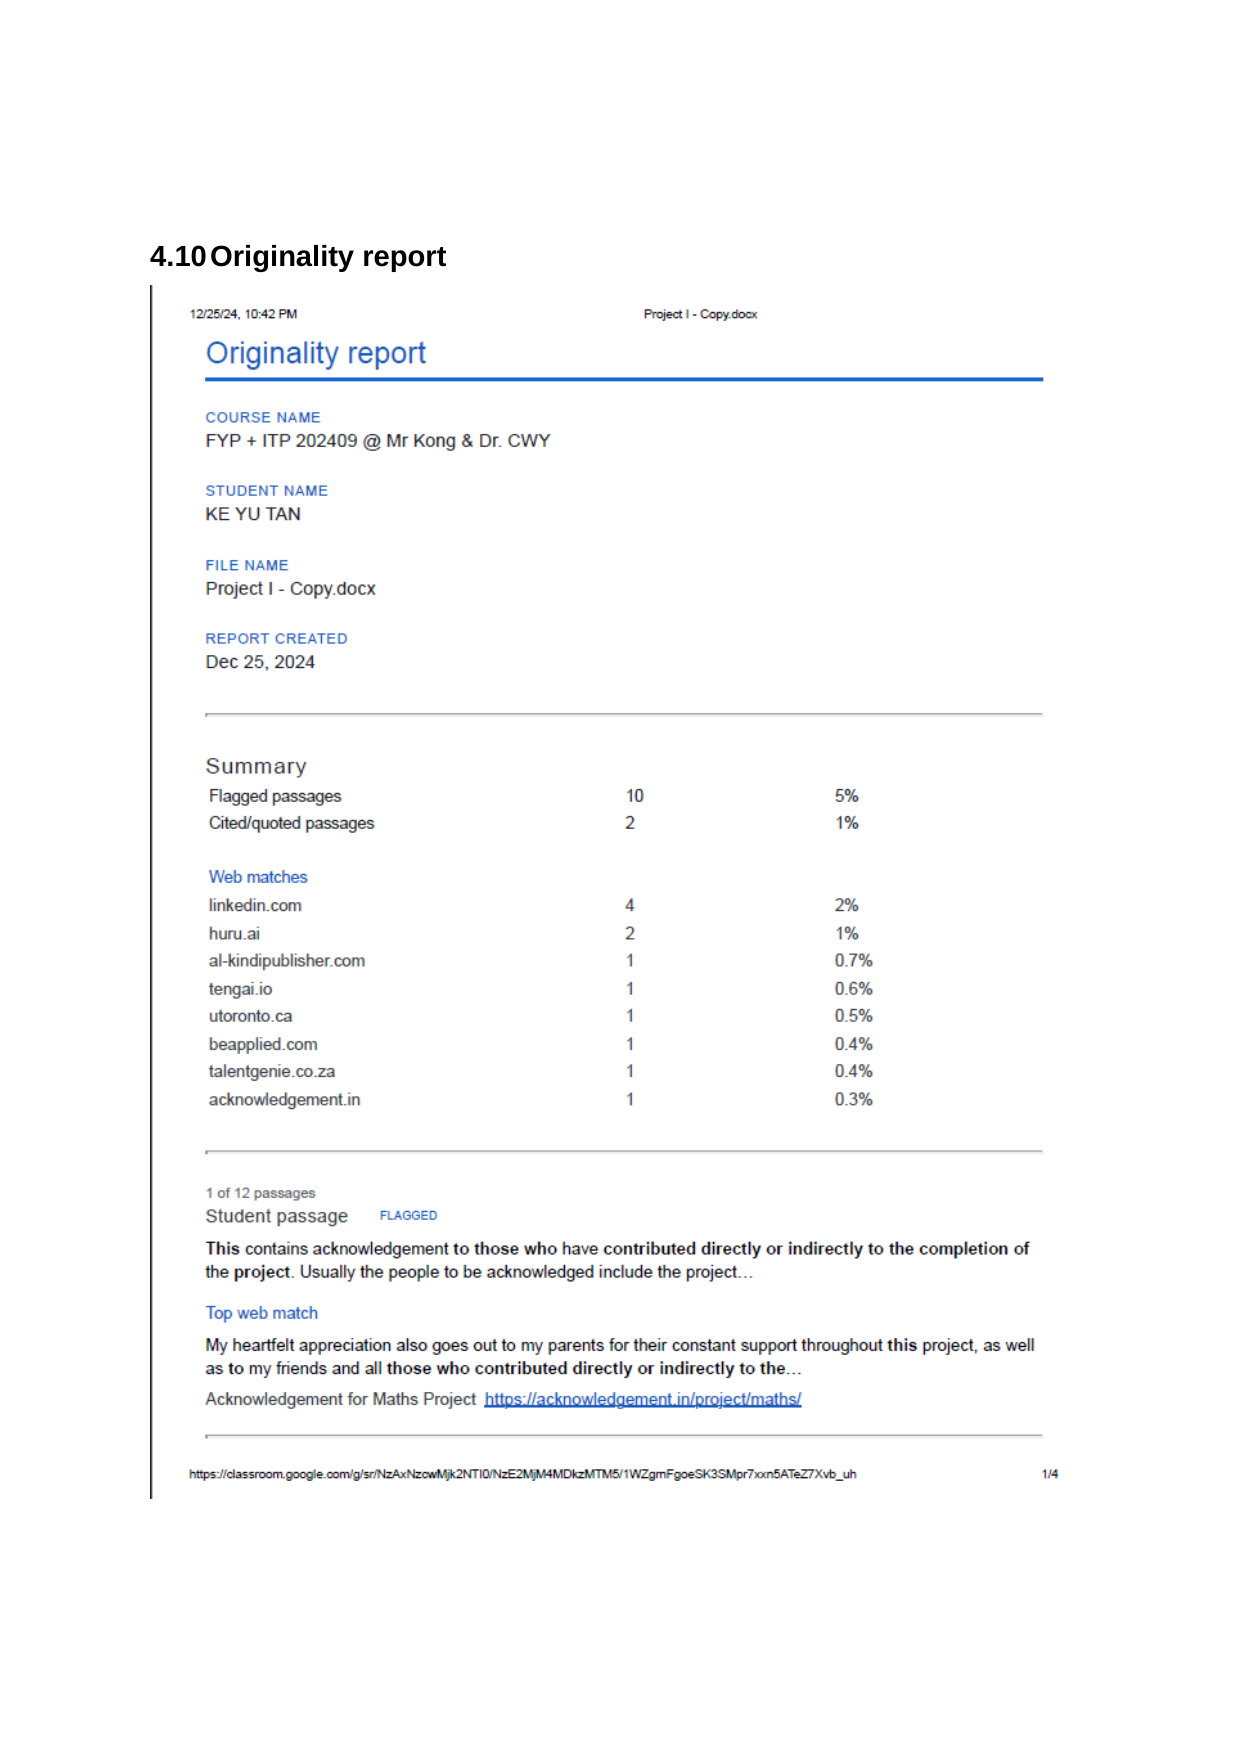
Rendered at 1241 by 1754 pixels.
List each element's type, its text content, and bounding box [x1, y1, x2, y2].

subtitle Originality report [150, 239, 1090, 273]
picture [150, 285, 1091, 1499]
